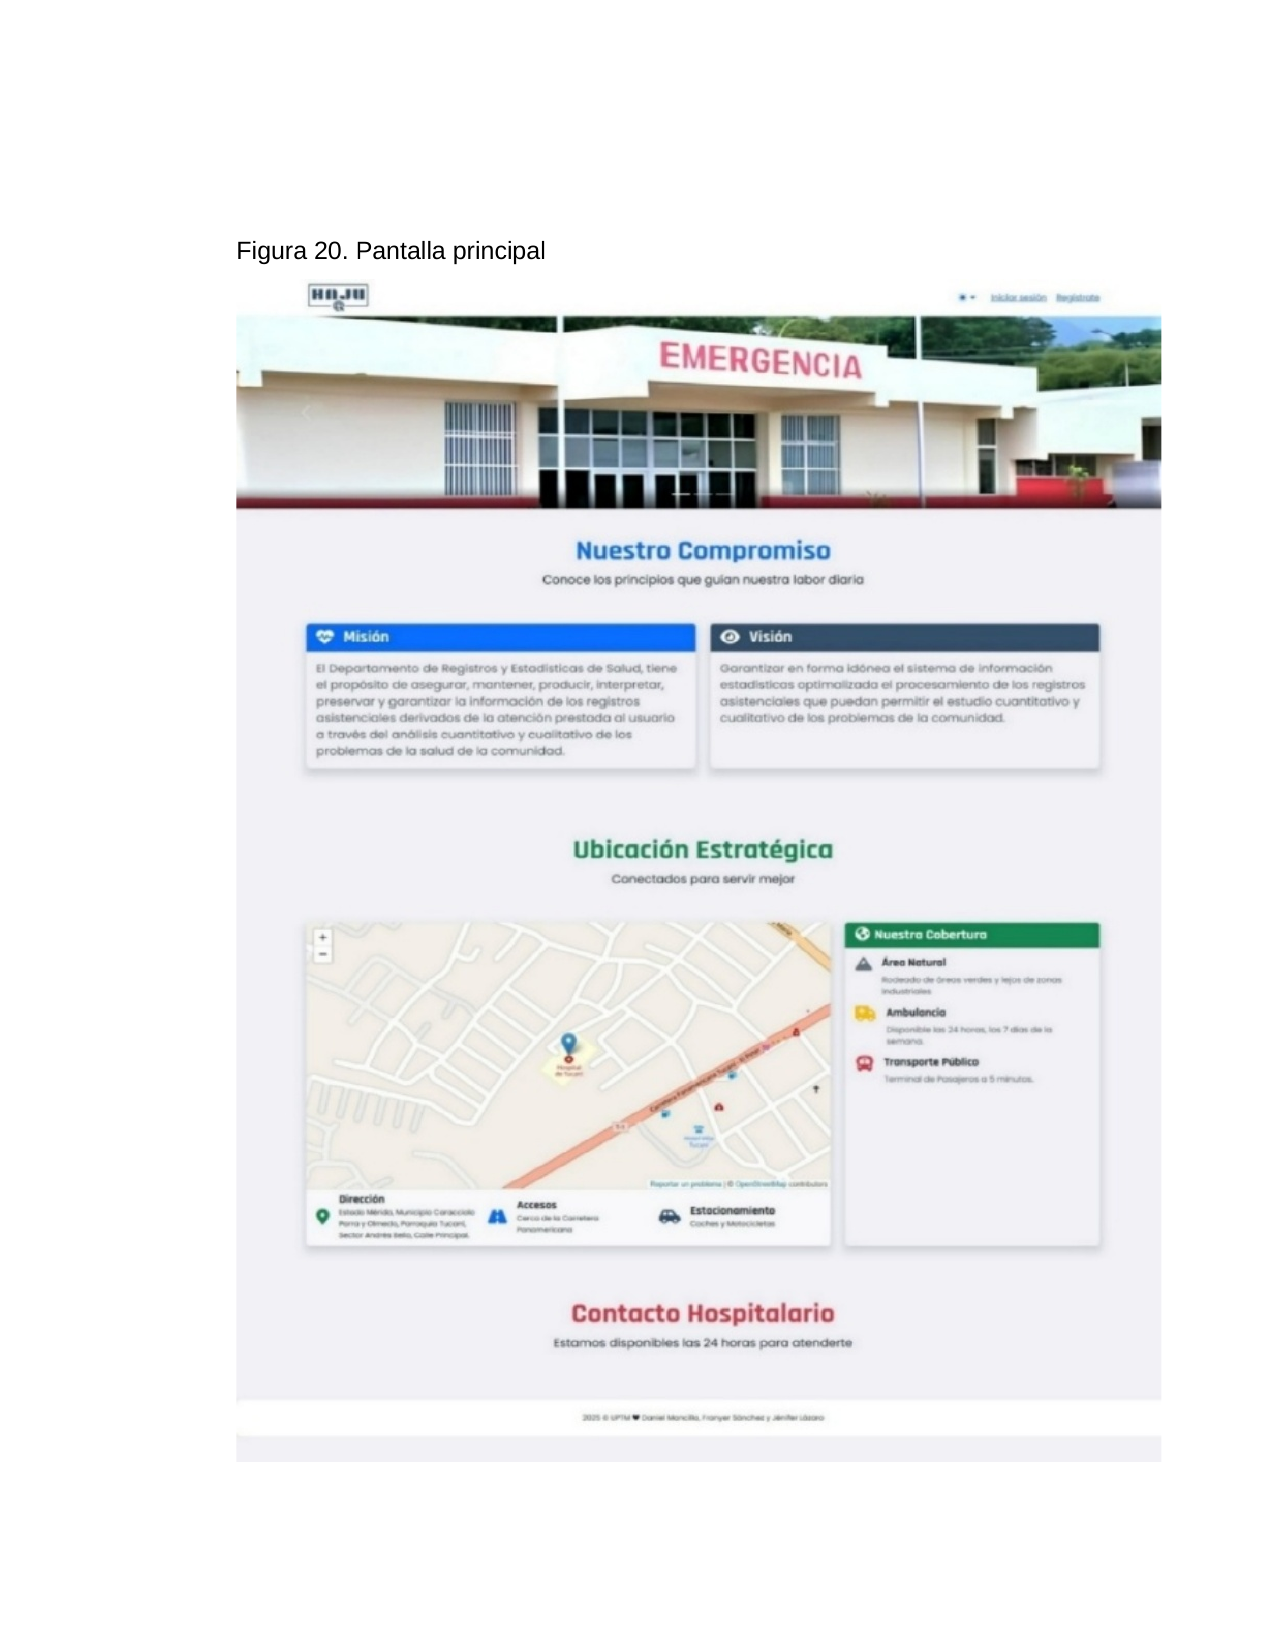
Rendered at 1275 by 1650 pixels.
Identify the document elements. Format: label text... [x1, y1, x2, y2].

picture [236, 279, 1162, 1462]
text Figura 20. Pantalla principal [236, 236, 1098, 265]
